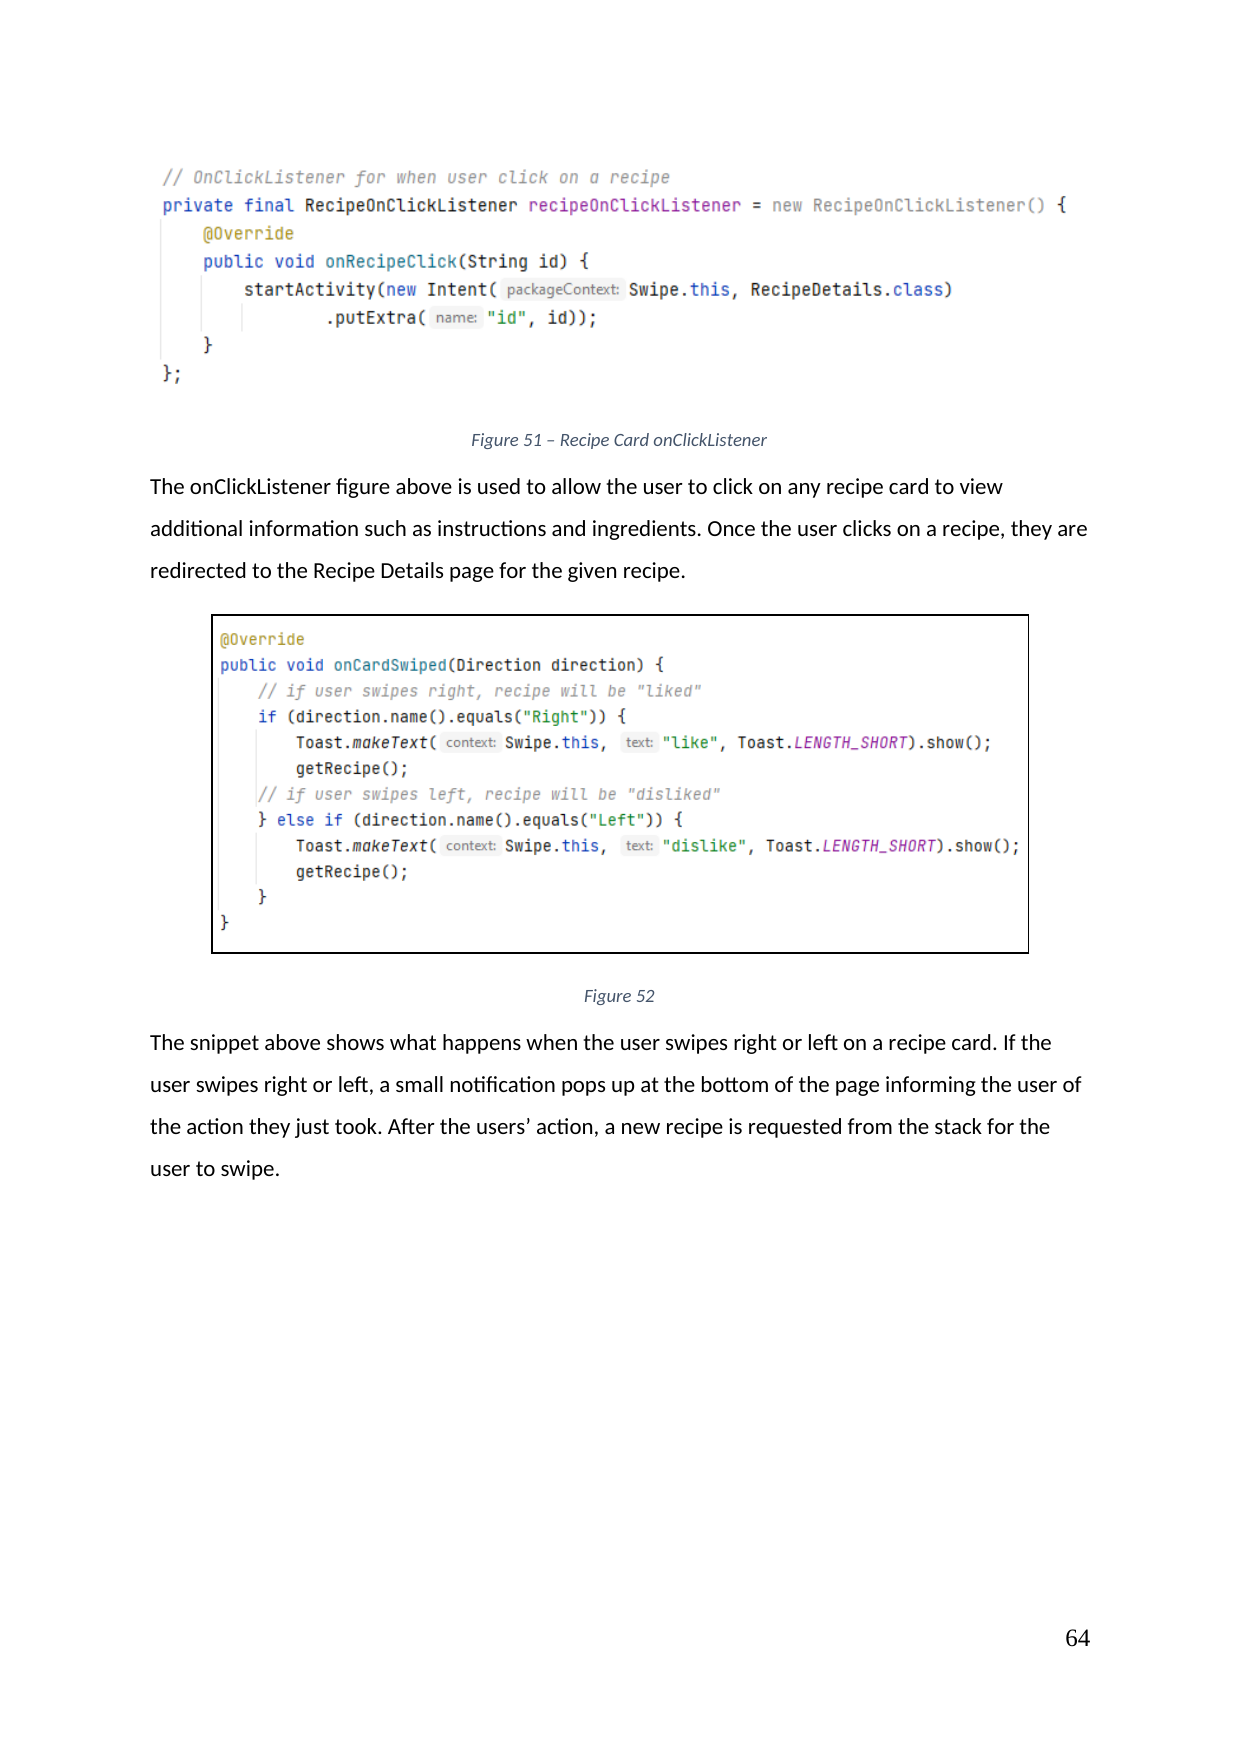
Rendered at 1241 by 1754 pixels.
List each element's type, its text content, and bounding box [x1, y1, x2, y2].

picture [213, 616, 1028, 952]
text Figure 51 – Recipe Card onClickListener [150, 428, 1090, 451]
text The onClickListener figure above is used to allow the user to click on any recipe card to view additional information such as instructions and ingredients. Once the user clicks on a recipe, they are redirected to the Recipe Details page for the given recipe. [150, 472, 1090, 584]
text The snippet above shows what happens when the user swipes right or left on a recipe card. If the user swipes right or left, a small notification pops up at the bottom of the page informing the user of the action they just took. After the users’ action, a new recipe is requested from the stack for the user to swipe. [150, 1028, 1090, 1182]
picture [150, 150, 1091, 398]
